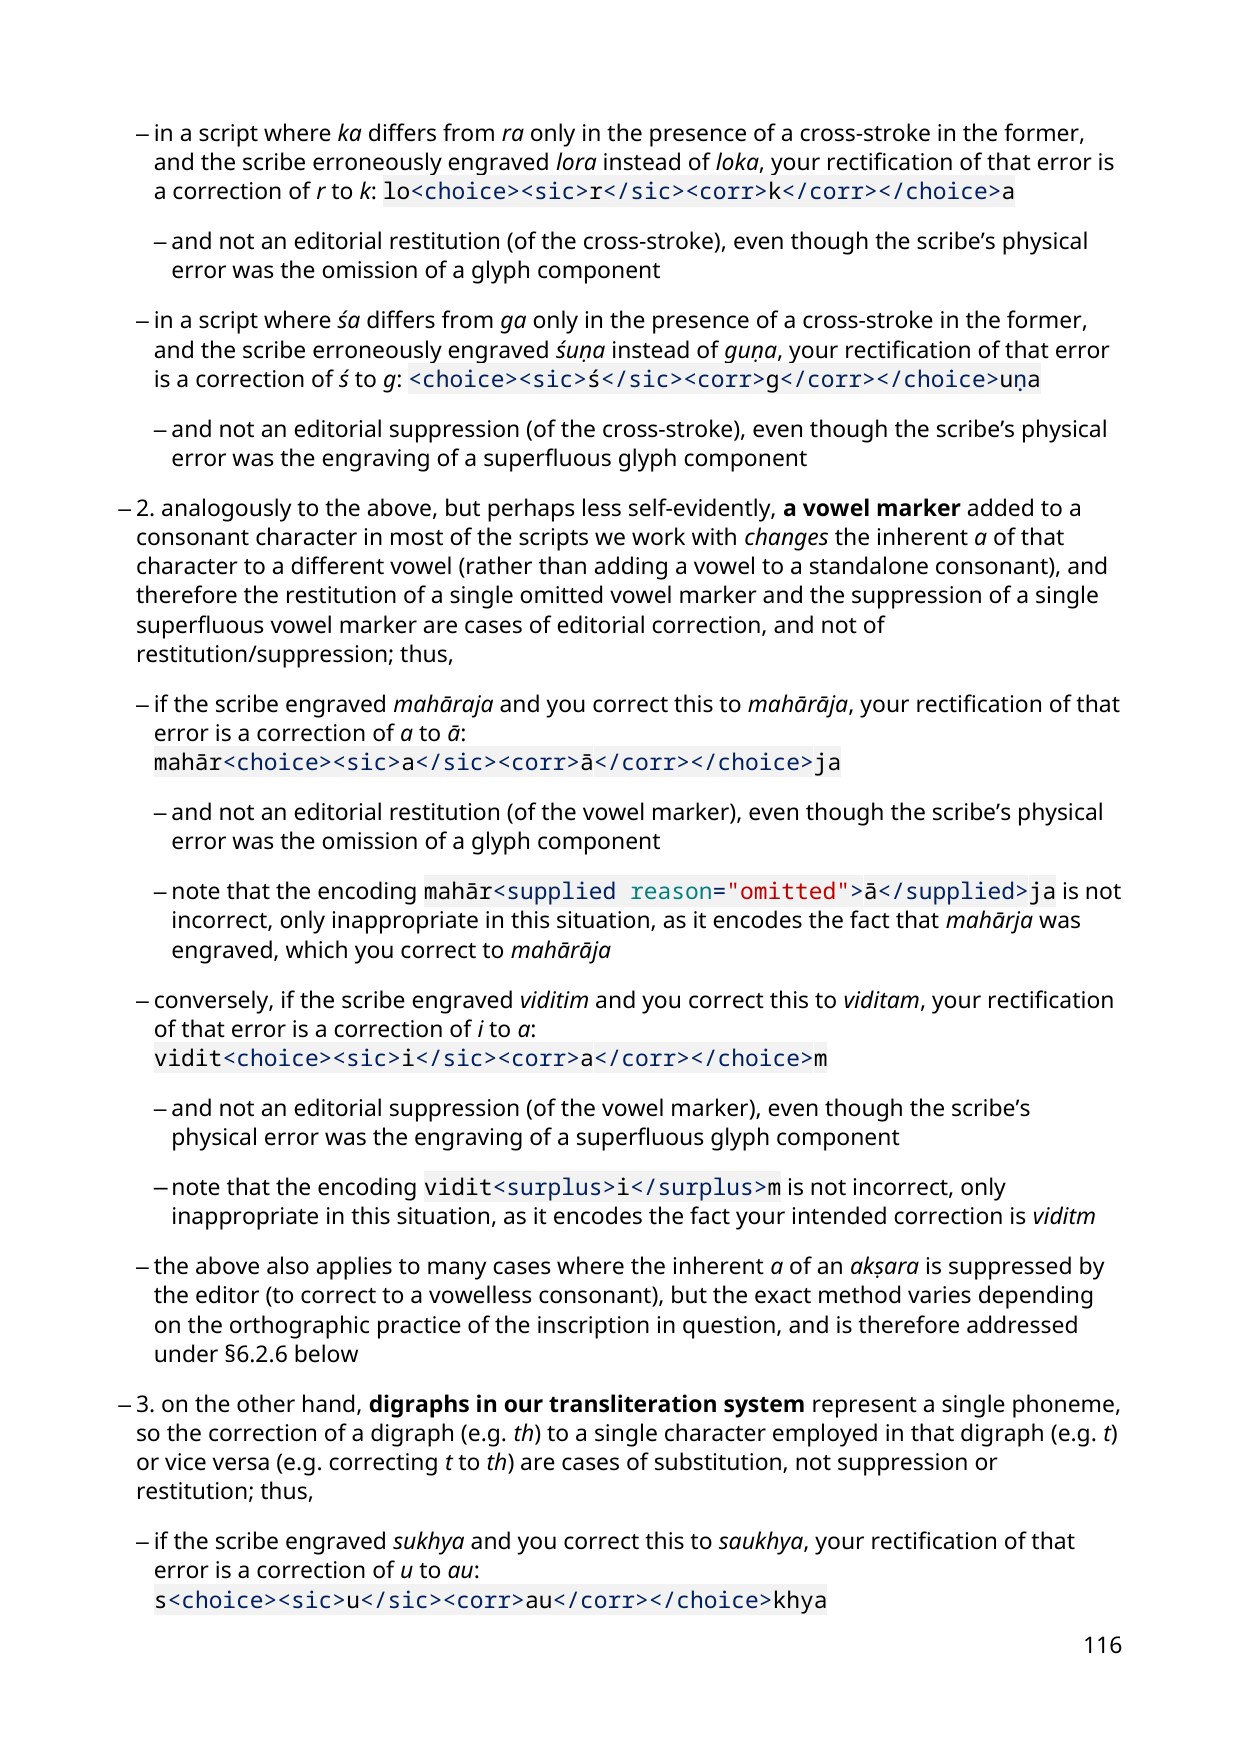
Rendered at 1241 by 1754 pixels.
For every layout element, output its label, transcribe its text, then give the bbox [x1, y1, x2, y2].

list if the scribe engraved mahāraja and you correct this to mahārāja, your rectification of that error is a correction of a to ā: mahār<choice><sic>a</sic><corr>ā</corr></choice>ja [136, 689, 1122, 776]
list 3. on the other hand, digraphs in our transliteration system represent a single phoneme, so the correction of a digraph (e.g. th) to a single character employed in that digraph (e.g. t) or vice versa (e.g. correcting t to th) are cases of substitution, not suppression or restitution; thus, [118, 1389, 1122, 1506]
list and not an editorial restitution (of the cross-stroke), even though the scribe’s physical error was the omission of a glyph component [153, 226, 1122, 285]
list in a script where śa differs from ga only in the presence of a cross-stroke in the former, and the scribe erroneously engraved śuṇa instead of guṇa, your rectification of that error is a correction of ś to g: <choice><sic>ś</sic><corr>g</corr></choice>uṇa [136, 306, 1122, 393]
list note that the encoding mahār<supplied reason="omitted">ā</supplied>ja is not incorrect, only inappropriate in this situation, as it encodes the fact that mahārja was engraved, which you correct to mahārāja [153, 876, 1122, 964]
list 2. analogously to the above, but perhaps less self-evidently, a vowel marker added to a consonant character in most of the scripts we work with changes the inherent a of that character to a different vowel (rather than adding a vowel to a standalone consonant), and therefore the restitution of a single omitted vowel marker and the suppression of a single superfluous vowel marker are cases of editorial correction, and not of restitution/suppression; thus, [118, 493, 1122, 668]
list and not an editorial suppression (of the cross-stroke), even though the scribe’s physical error was the engraving of a superfluous glyph component [153, 414, 1122, 472]
list note that the encoding vidit<surplus>i</surplus>m is not incorrect, only inappropriate in this situation, as it encodes the fact your intended correction is viditm [153, 1172, 1122, 1231]
list the above also applies to many cases where the inherent a of an akṣara is suppressed by the editor (to correct to a vowelless consonant), but the exact method varies depending on the orthographic practice of the inscription in question, and is therefore addressed under §6.2.6 below [136, 1251, 1122, 1368]
list if the scribe engraved sukhya and you correct this to saukhya, your rectification of that error is a correction of u to au: s<choice><sic>u</sic><corr>au</corr></choice>khya [136, 1526, 1122, 1614]
list in a script where ka differs from ra only in the presence of a cross-stroke in the former, and the scribe erroneously engraved lora instead of loka, your rectification of that error is a correction of r to k: lo<choice><sic>r</sic><corr>k</corr></choice>a [136, 118, 1122, 206]
list and not an editorial restitution (of the vowel marker), even though the scribe’s physical error was the omission of a glyph component [153, 797, 1122, 856]
list and not an editorial suppression (of the vowel marker), even though the scribe’s physical error was the engraving of a superfluous glyph component [153, 1093, 1122, 1151]
list conversely, if the scribe engraved viditim and you correct this to viditam, your rectification of that error is a correction of i to a: vidit<choice><sic>i</sic><corr>a</corr></choice>m [136, 985, 1122, 1072]
